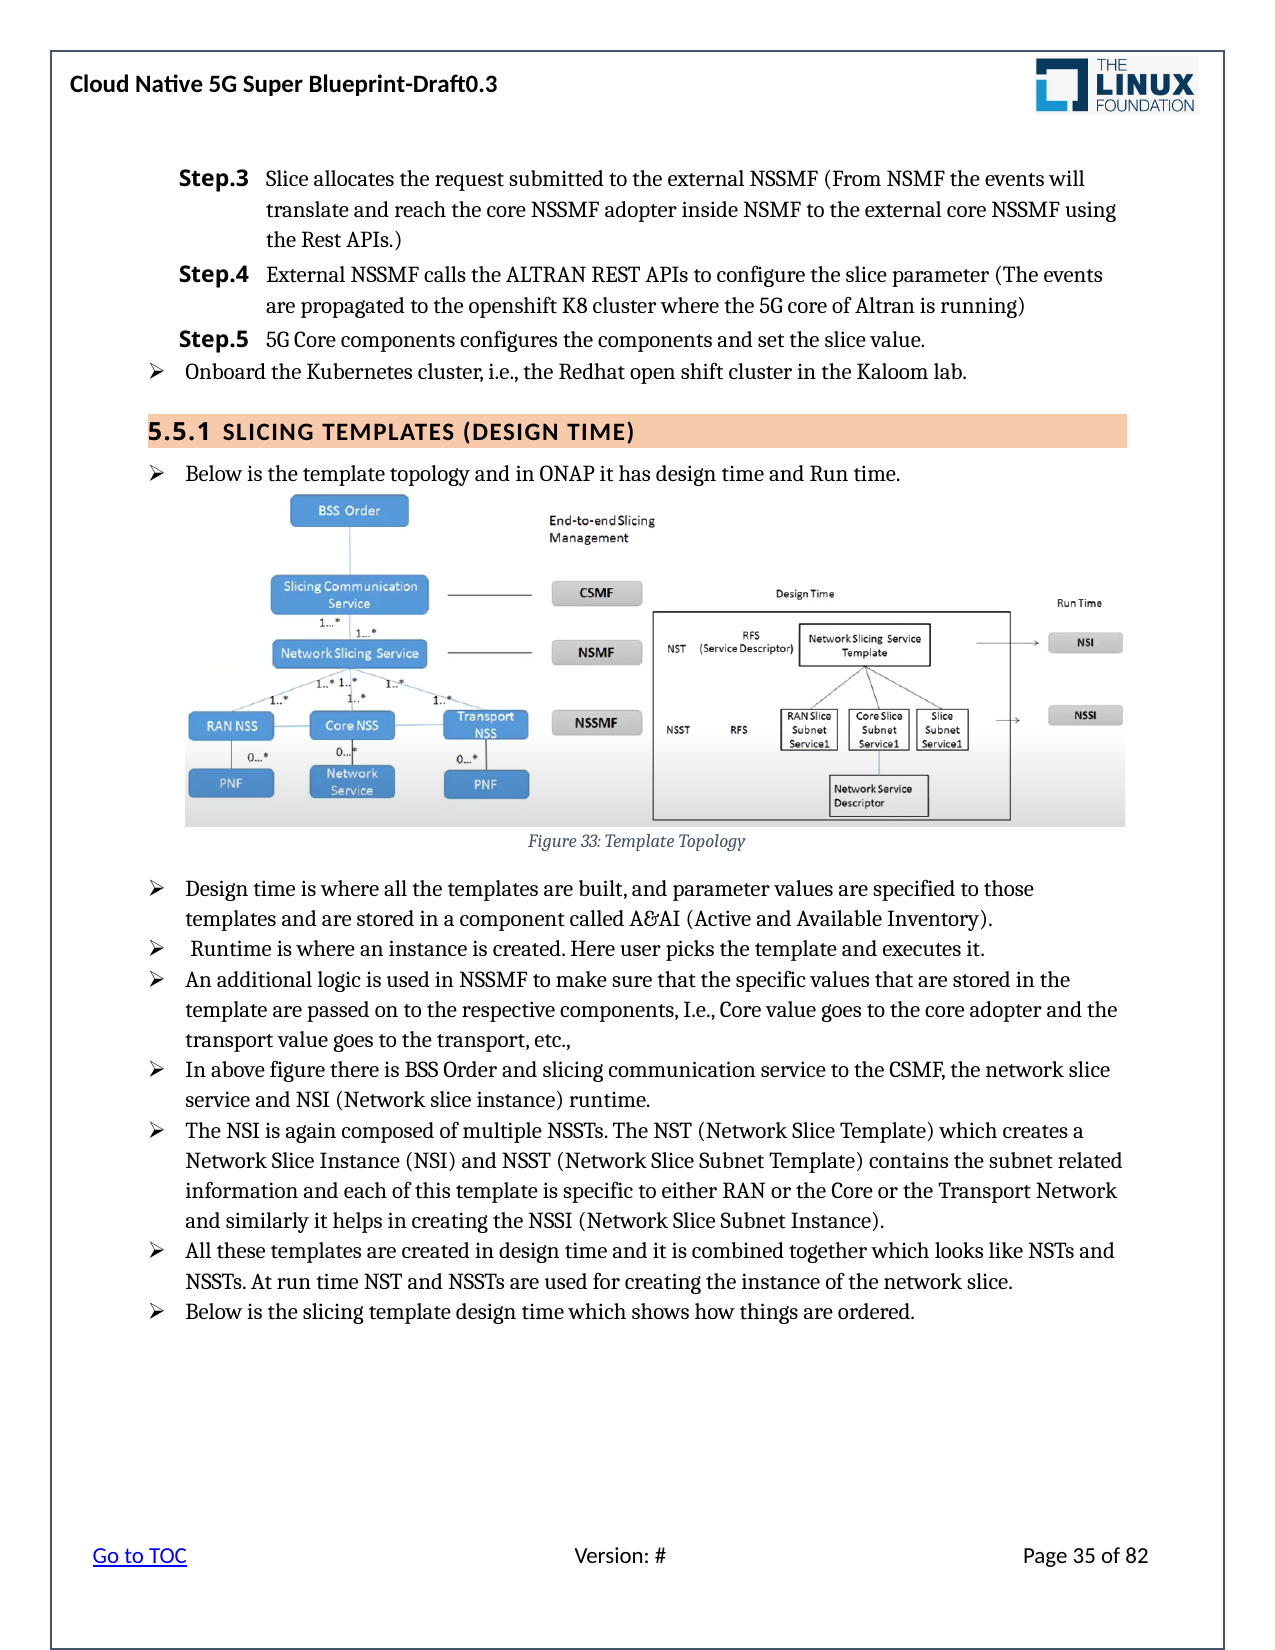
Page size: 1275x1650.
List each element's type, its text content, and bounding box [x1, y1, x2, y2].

list Design time is where all the templates are built, and parameter values are specified to those templates and are stored in a component called A&AI (Active and Available Inventory). [148, 876, 1127, 932]
list Below is the slicing template design time which shows how things are ordered. [148, 1299, 1127, 1325]
list Onboard the Kubernetes cluster, i.e., the Redhat open shift cluster in the Kaloom lab. [148, 359, 1127, 385]
list The NSI is again composed of multiple NSSTs. The NST (Network Slice Template) which creates a Network Slice Instance (NSI) and NSST (Network Slice Subnet Template) contains the subnet related information and each of this template is specific to either RAN or the Core or the Transport Network and similarly it helps in creating the NSSI (Network Slice Subnet Instance). [148, 1117, 1127, 1234]
picture [185, 490, 1126, 827]
list In above figure there is BSS Order and slicing communication service to the CSMF, the network slice service and NSI (Network slice instance) runtime. [148, 1057, 1127, 1113]
text Figure 33: Template Topology [148, 830, 1127, 852]
list An additional logic is used in NSSMF to make sure that the specific values that are stored in the template are passed on to the respective components, I.e., Core value goes to the core adopter and the transport value goes to the transport, etc., [148, 966, 1127, 1053]
picture [1034, 56, 1199, 115]
list Slice allocates the request submitted to the external NSSMF (From NSMF the events will translate and reach the core NSSMF adopter inside NSMF to the external core NSSMF using the Rest APIs.) [213, 162, 1127, 254]
list 5G Core components configures the components and set the slice value. [213, 323, 1127, 354]
list All these templates are created in design time and it is combined together which looks like NSTs and NSSTs. At run time NST and NSSTs are used for creating the instance of the network slice. [148, 1238, 1127, 1295]
list Runtime is where an instance is created. Here user picks the template and executes it. [148, 936, 1127, 962]
list Below is the template topology and in ONAP it has design time and Run time. [148, 461, 1127, 487]
list External NSSMF calls the ALTRAN REST APIs to configure the slice parameter (The events are propagated to the openshift K8 cluster where the 5G core of Altran is running) [213, 257, 1127, 319]
text Slicing Templates (Design Time) [148, 414, 1127, 448]
